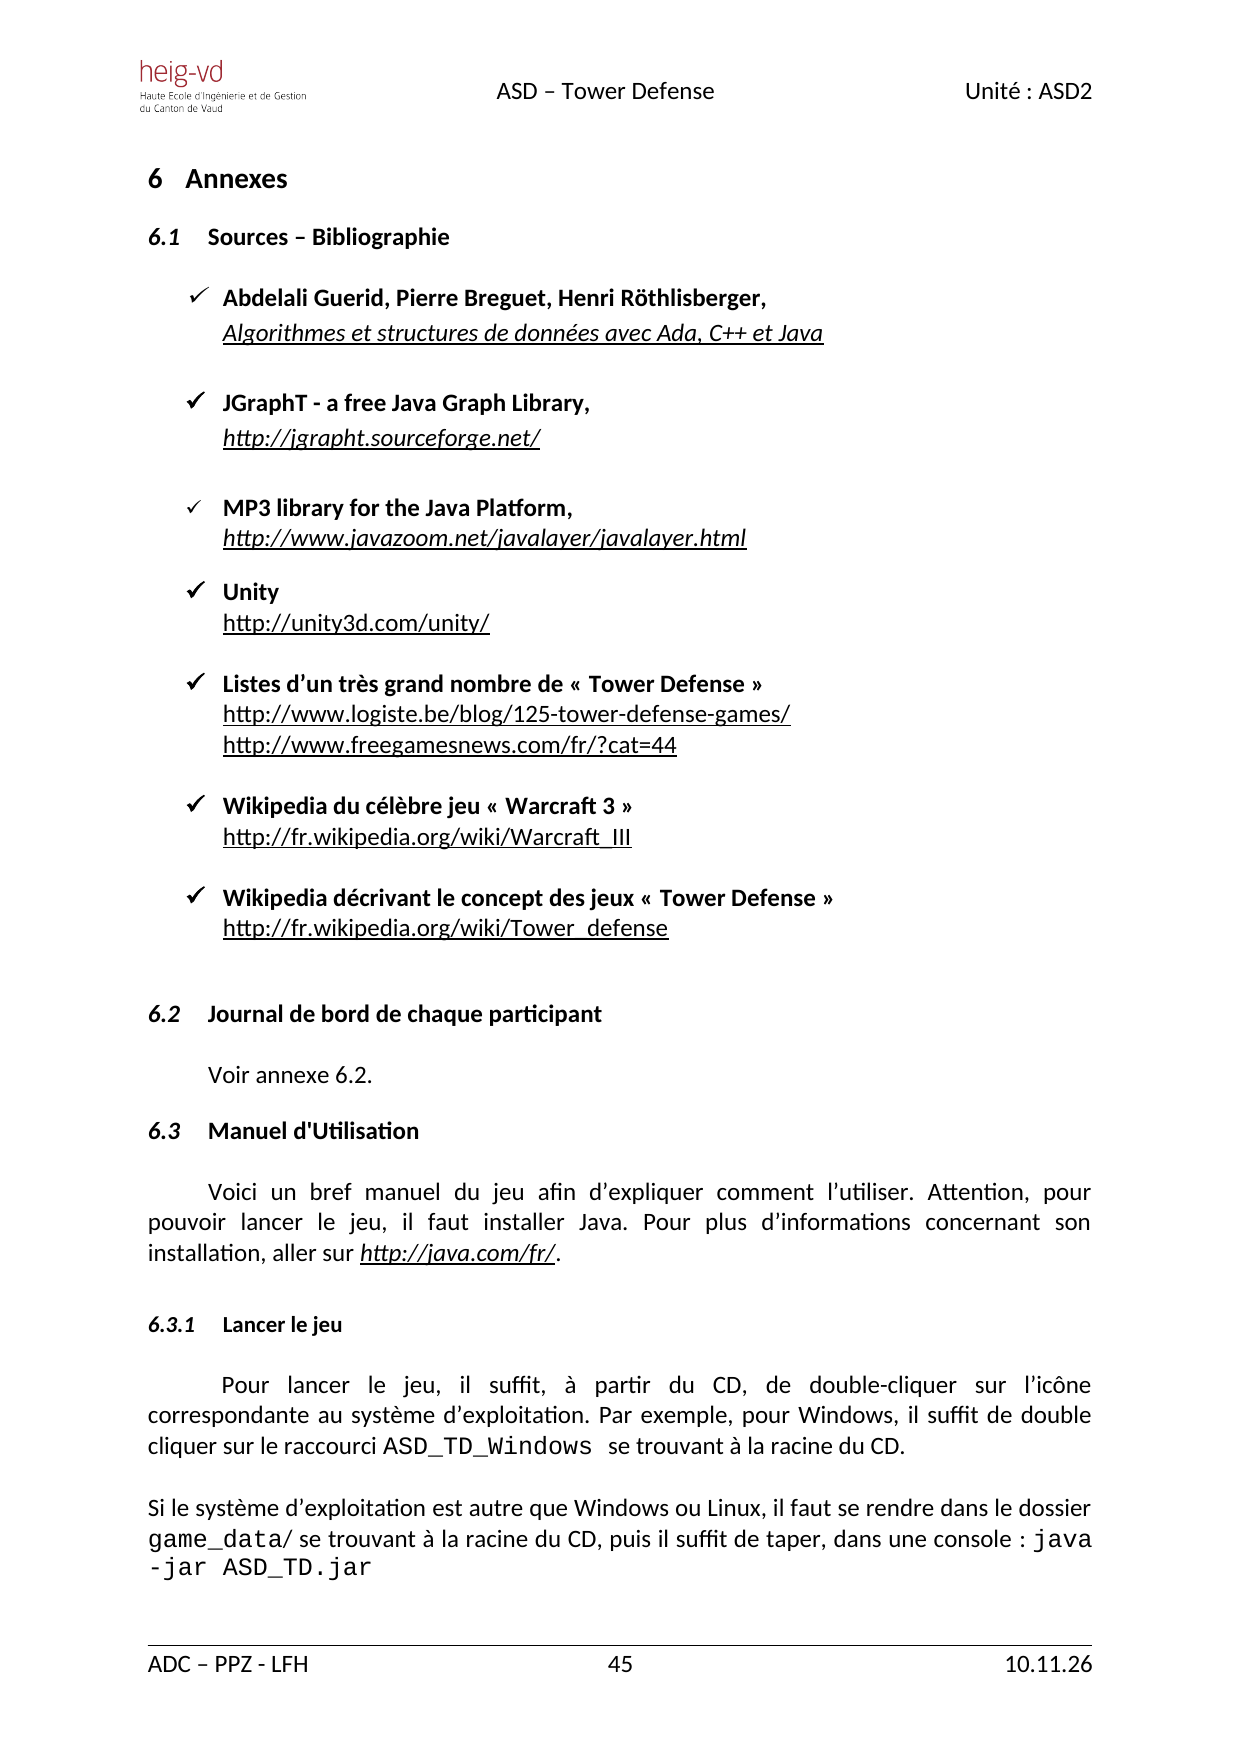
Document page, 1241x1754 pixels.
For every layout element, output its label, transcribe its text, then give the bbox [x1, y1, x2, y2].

subtitle Journal de bord de chaque participant [148, 998, 1092, 1029]
subtitle Lancer le jeu [148, 1311, 1092, 1338]
text Pour lancer le jeu, il suffit, à partir du CD, de double-cliquer sur l’icône correspondante au système d’exploitation. Par exemple, pour Windows, il suffit de double cliquer sur le raccourci ASD_TD_Windows se trouvant à la racine du CD. [148, 1369, 1092, 1462]
list Wikipedia décrivant le concept des jeux « Tower Defense » [185, 882, 1092, 912]
subtitle Manuel d'Utilisation [148, 1115, 1092, 1145]
picture [136, 57, 310, 114]
list Algorithmes et structures de données avec Ada, C++ et Java [223, 317, 1092, 347]
list http://www.logiste.be/blog/125-tower-defense-games/ [223, 699, 1092, 729]
list http://jgrapht.sourceforge.net/ [223, 422, 1092, 452]
list http://fr.wikipedia.org/wiki/Tower_defense [223, 912, 1092, 943]
list http://unity3d.com/unity/ [223, 607, 1092, 638]
list Wikipedia du célèbre jeu « Warcraft 3 » [185, 790, 1092, 821]
text Si le système d’exploitation est autre que Windows ou Linux, il faut se rendre dans le dossier game_data/ se trouvant à la racine du CD, puis il suffit de taper, dans une console : java -jar ASD_TD.jar [148, 1492, 1092, 1583]
list Abdelali Guerid, Pierre Breguet, Henri Röthlisberger, [185, 282, 1092, 312]
subtitle Annexes [148, 160, 1092, 196]
list http://www.freegamesnews.com/fr/?cat=44 [223, 729, 1092, 760]
text Voir annexe 6.2. [148, 1059, 1092, 1090]
list Unity [185, 577, 1092, 607]
list http://fr.wikipedia.org/wiki/Warcraft_III [223, 821, 1092, 851]
subtitle Sources – Bibliographie [148, 221, 1092, 251]
list MP3 library for the Java Platform, http://www.javazoom.net/javalayer/javalayer.html [185, 492, 1092, 553]
text Voici un bref manuel du jeu afin d’expliquer comment l’utiliser. Attention, pour pouvoir lancer le jeu, il faut installer Java. Pour plus d’informations concernant son installation, aller sur http://java.com/fr/. [148, 1176, 1092, 1267]
list JGraphT - a free Java Graph Library, [185, 387, 1092, 417]
list Listes d’un très grand nombre de « Tower Defense » [185, 668, 1092, 699]
